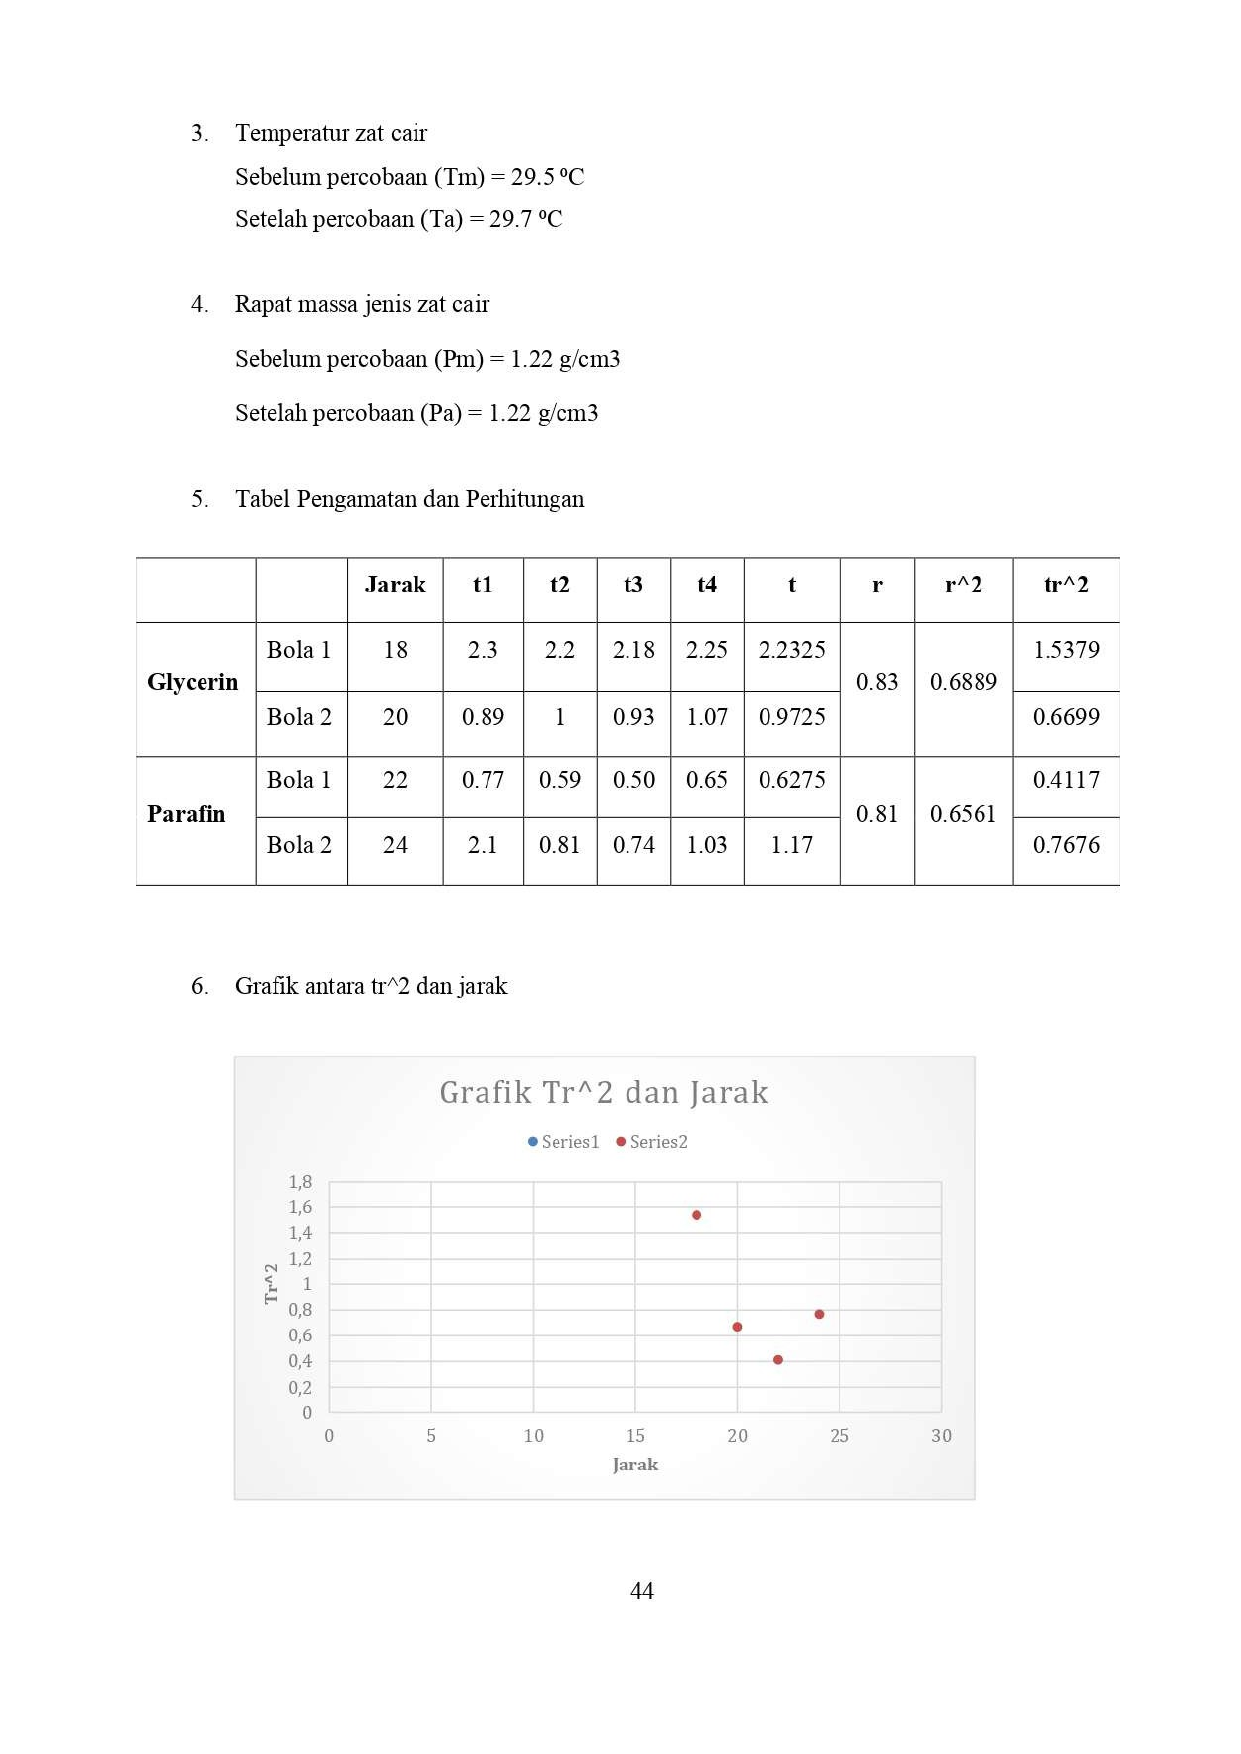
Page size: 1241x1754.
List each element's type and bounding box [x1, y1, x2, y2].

picture [136, 120, 1120, 1602]
